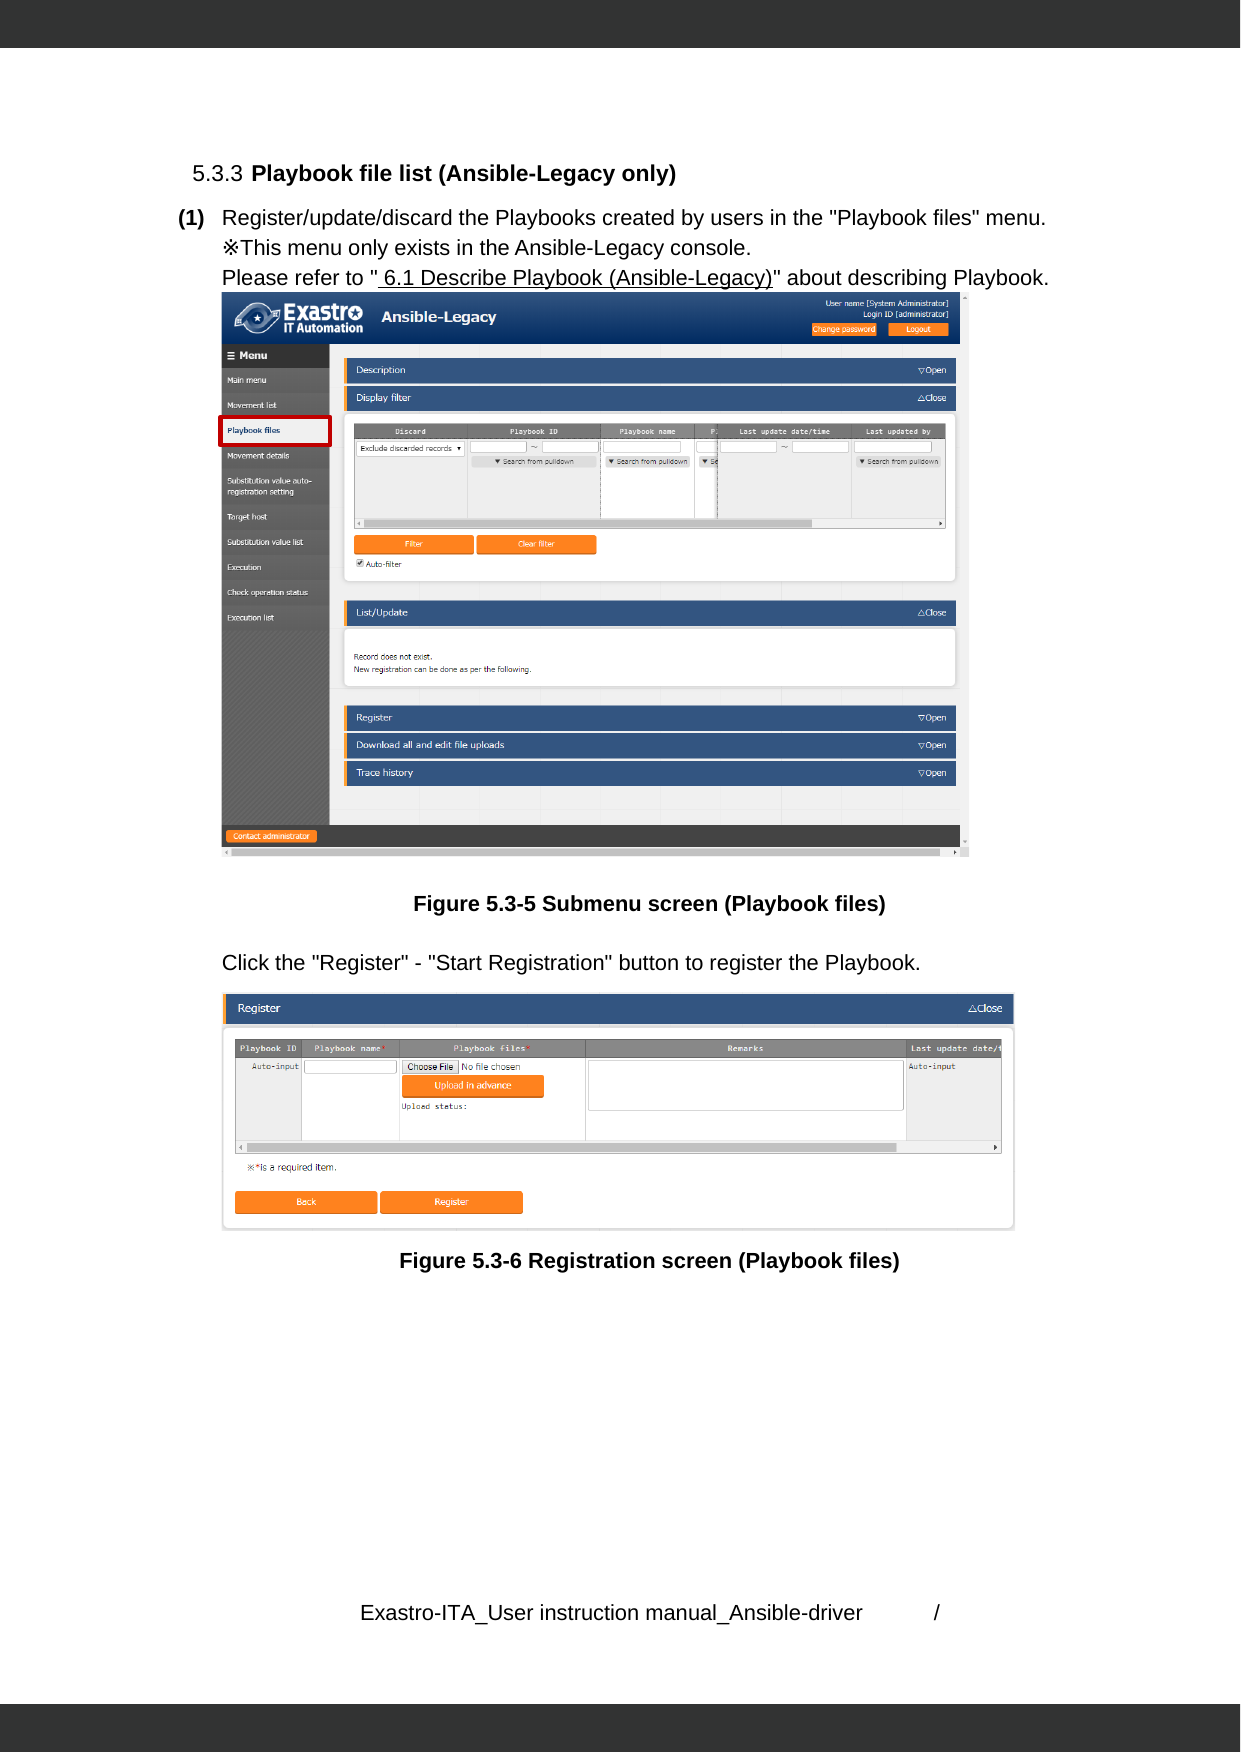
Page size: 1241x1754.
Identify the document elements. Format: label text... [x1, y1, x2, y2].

picture [0, 0, 1241, 48]
text Figure 5.3-6 Registration screen (Playbook files) [148, 1246, 1152, 1275]
list Register/update/discard the Playbooks created by users in the "Playbook files" menu. ※This menu only exists in the Ansible-Legacy console. [178, 203, 1152, 262]
list Please refer to " 6.1 Describe Playbook (Ansible-Legacy)" about describing Playbook. [222, 262, 1152, 292]
picture [221, 292, 970, 857]
subtitle Playbook file list (Ansible-Legacy only) [192, 158, 1152, 188]
picture [0, 1704, 1241, 1752]
picture [223, 419, 328, 443]
picture [221, 992, 1016, 1231]
text Figure 5.3-5 Submenu screen (Playbook files) [148, 888, 1152, 918]
list Click the "Register" - "Start Registration" button to register the Playbook. [178, 948, 1152, 977]
